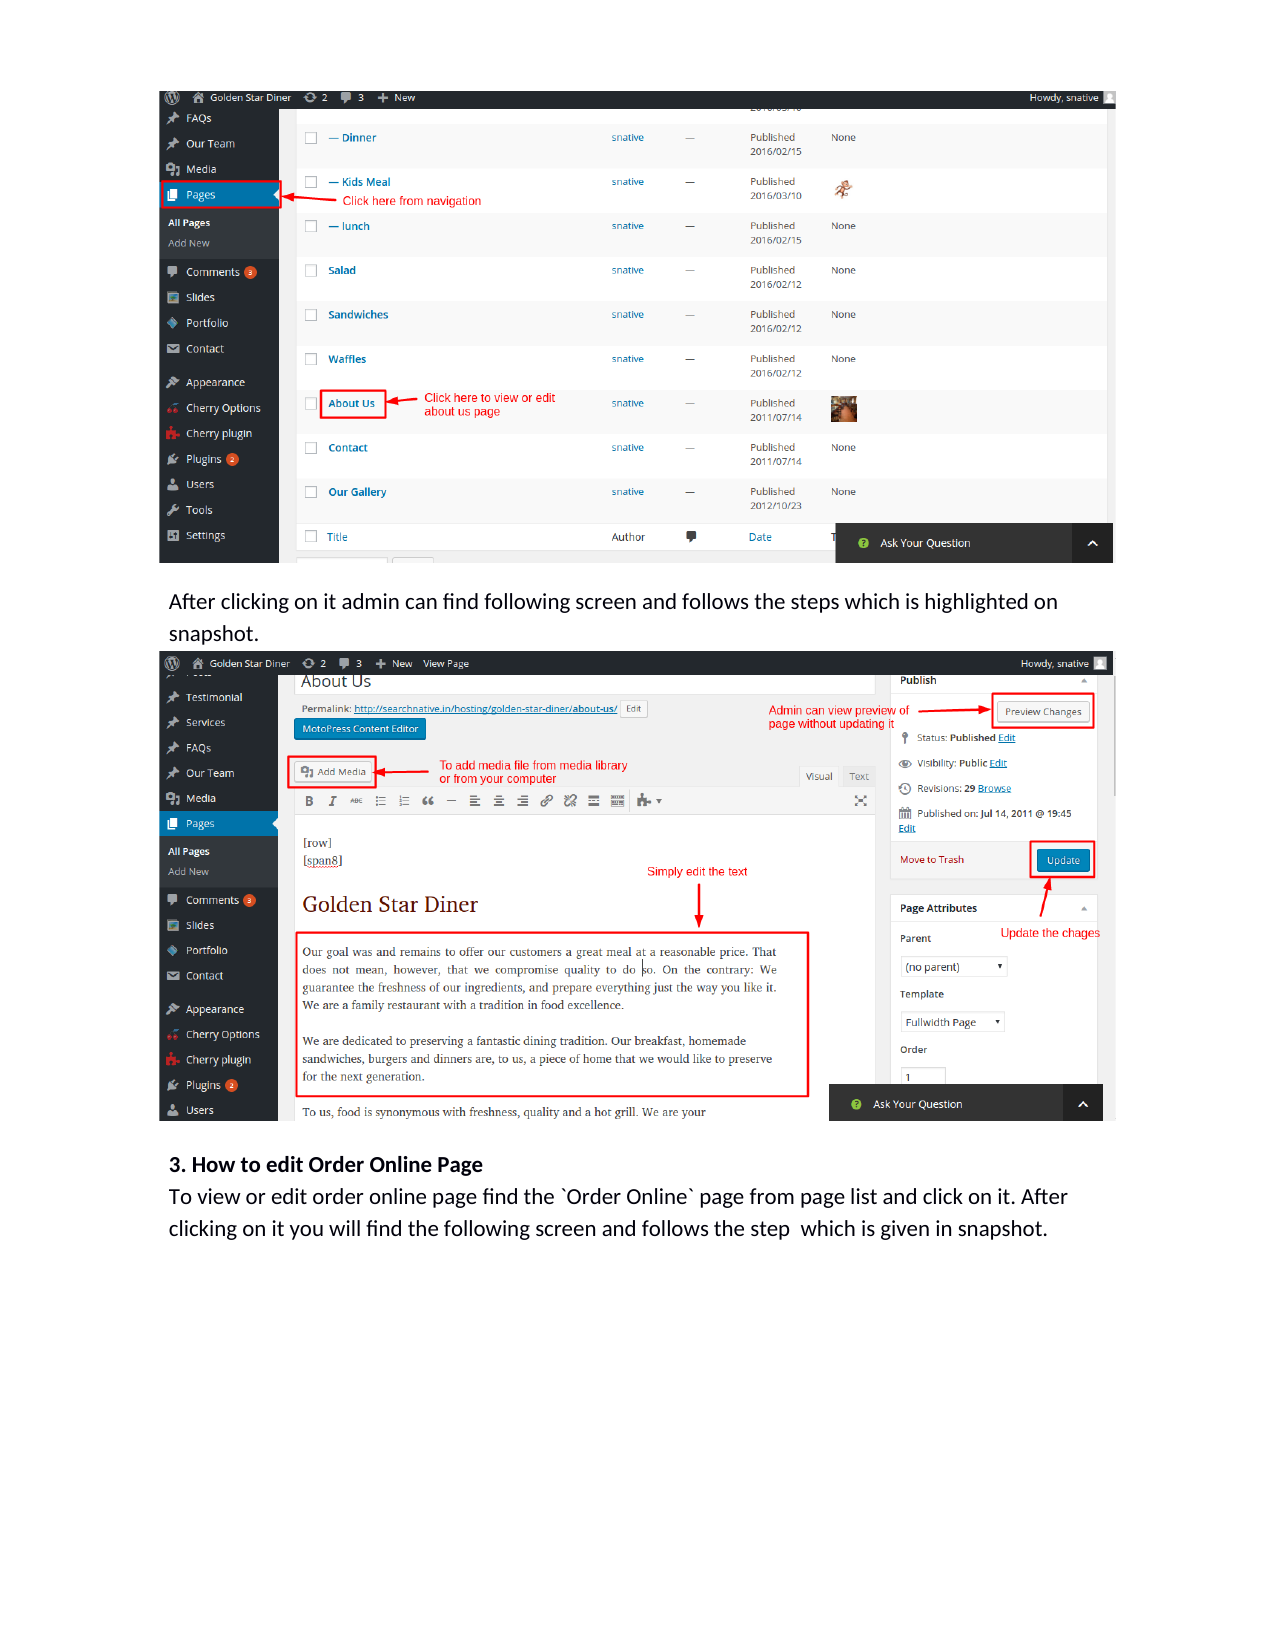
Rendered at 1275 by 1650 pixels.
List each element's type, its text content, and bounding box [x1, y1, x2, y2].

picture [168, 819, 177, 829]
picture [159, 91, 1116, 563]
picture [159, 651, 1116, 1121]
list To view or edit order online page find the `Order Online` page from page list and click on it. After clicking on it you will find the following screen and follows the step which is given in snapshot. [169, 1182, 1125, 1242]
